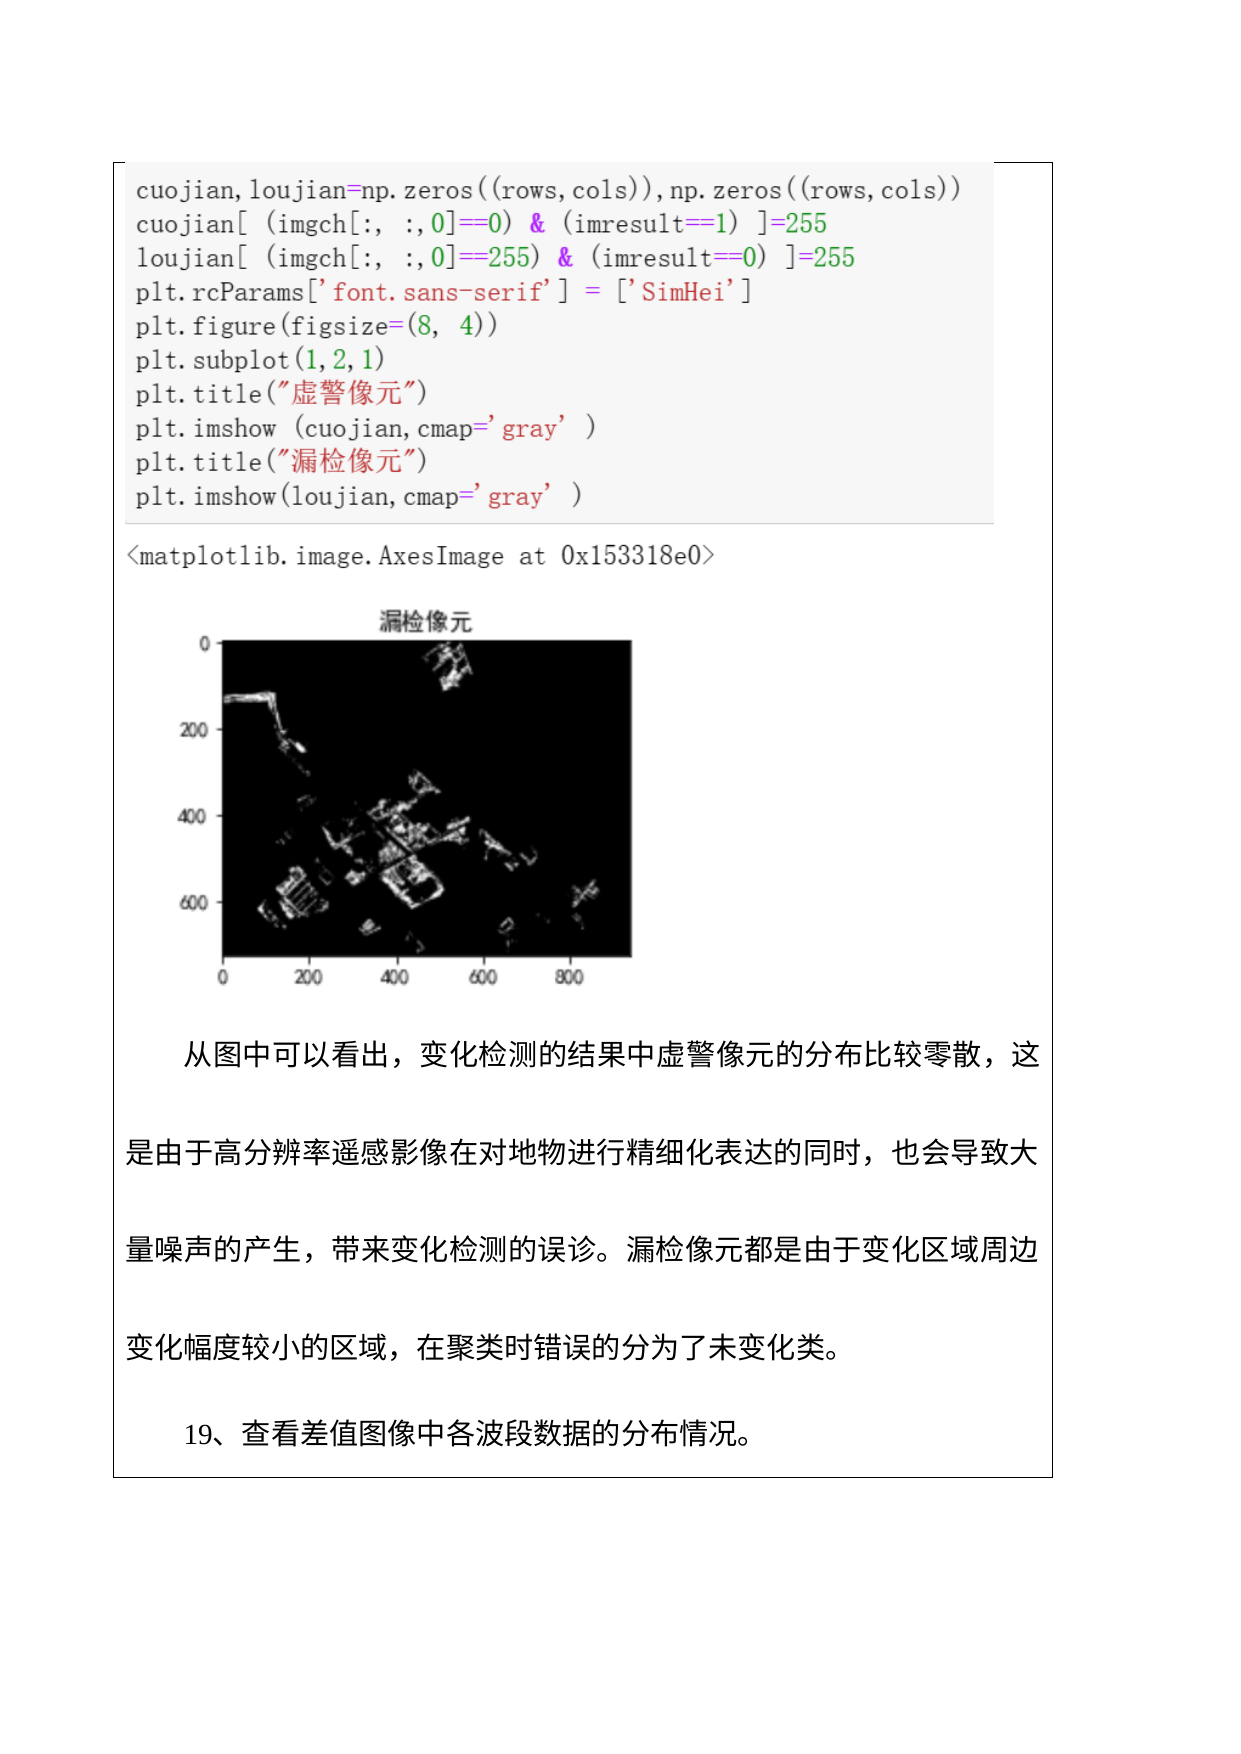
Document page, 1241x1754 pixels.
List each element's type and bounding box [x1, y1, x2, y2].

picture [125, 162, 994, 990]
table_cell [114, 163, 1052, 1477]
